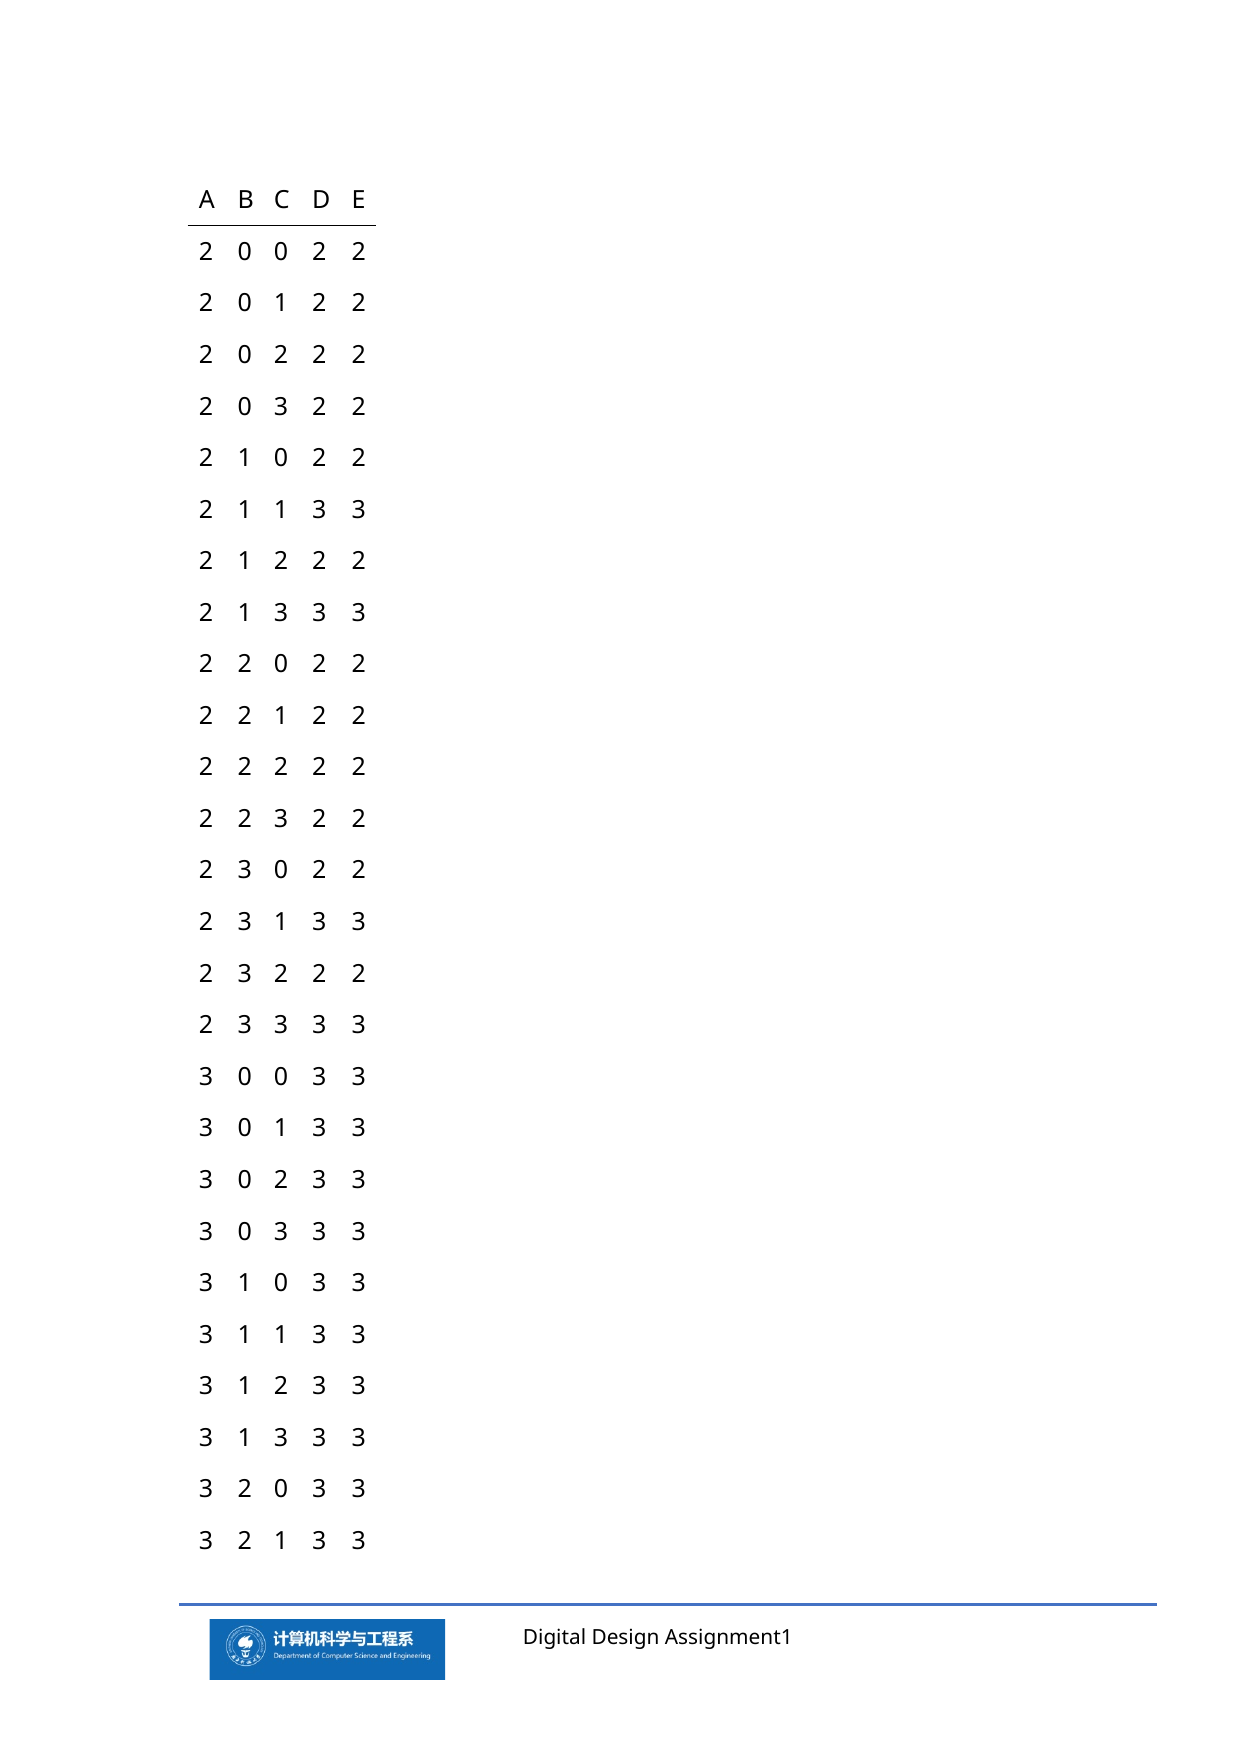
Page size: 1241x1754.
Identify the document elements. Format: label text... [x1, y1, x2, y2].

table_cell 1 [226, 1359, 262, 1411]
table_cell 0 [263, 844, 301, 895]
table_cell 2 [301, 328, 340, 379]
table_cell 3 [301, 998, 340, 1050]
table_cell 3 [301, 1359, 340, 1411]
table_cell 3 [340, 1256, 376, 1307]
table_cell 1 [226, 534, 262, 586]
table_cell 2 [188, 792, 226, 843]
table_cell 3 [340, 1308, 376, 1359]
table_cell 2 [226, 1462, 262, 1514]
table_cell 1 [226, 1308, 262, 1359]
table_cell 0 [226, 1153, 262, 1204]
table_cell 0 [263, 1462, 301, 1514]
table_header E [340, 173, 376, 225]
table_cell 3 [340, 1359, 376, 1411]
table_cell 2 [226, 1514, 262, 1565]
table_cell 3 [340, 1101, 376, 1153]
table_cell 3 [263, 379, 301, 431]
table_cell 3 [301, 895, 340, 947]
table_cell 3 [340, 1462, 376, 1514]
table_cell 0 [226, 276, 262, 328]
table_cell 3 [226, 895, 262, 947]
table_cell 2 [188, 431, 226, 482]
table_cell 0 [226, 1101, 262, 1153]
table_cell 2 [301, 379, 340, 431]
table_header D [301, 173, 340, 225]
table_header A [188, 173, 226, 225]
picture [209, 1619, 446, 1680]
table_cell 3 [340, 1411, 376, 1462]
table_cell 3 [301, 1411, 340, 1462]
table_cell 0 [226, 1050, 262, 1101]
table_cell 1 [263, 483, 301, 534]
table_cell 1 [226, 483, 262, 534]
table_cell 3 [188, 1101, 226, 1153]
table_cell 3 [188, 1411, 226, 1462]
table_cell 3 [301, 1153, 340, 1204]
table_cell 0 [226, 226, 262, 276]
table_cell 2 [263, 1359, 301, 1411]
table_cell 0 [226, 379, 262, 431]
table_cell 2 [263, 328, 301, 379]
table_cell 2 [263, 1153, 301, 1204]
table_cell 2 [188, 483, 226, 534]
table_cell 3 [188, 1256, 226, 1307]
table_cell 2 [188, 379, 226, 431]
table_cell 2 [263, 740, 301, 792]
table_cell 3 [340, 998, 376, 1050]
table_cell 2 [301, 947, 340, 998]
table_cell 2 [188, 895, 226, 947]
table_cell 2 [188, 947, 226, 998]
table_cell 3 [263, 792, 301, 843]
table_cell 3 [188, 1514, 226, 1565]
table_cell 2 [188, 586, 226, 637]
table_cell 2 [188, 328, 226, 379]
table_cell 1 [226, 1411, 262, 1462]
table_cell 3 [340, 586, 376, 637]
table_cell 3 [301, 586, 340, 637]
table_cell 2 [263, 947, 301, 998]
table_cell 3 [340, 483, 376, 534]
table_cell 2 [340, 792, 376, 843]
table_cell 1 [263, 895, 301, 947]
table_cell 2 [301, 226, 340, 276]
table_cell 1 [263, 689, 301, 740]
table_cell 3 [301, 1308, 340, 1359]
table_cell 1 [263, 1101, 301, 1153]
table_cell 2 [340, 689, 376, 740]
table_cell 1 [226, 586, 262, 637]
table_cell 2 [340, 947, 376, 998]
table_cell 2 [188, 637, 226, 689]
table_cell 0 [263, 637, 301, 689]
table_cell 3 [340, 1050, 376, 1101]
table_cell 2 [226, 689, 262, 740]
table_cell 2 [340, 379, 376, 431]
table_cell 2 [340, 226, 376, 276]
table_cell 3 [188, 1153, 226, 1204]
table_cell 2 [226, 792, 262, 843]
table_cell 2 [340, 328, 376, 379]
table_cell 2 [340, 534, 376, 586]
table_cell 2 [226, 740, 262, 792]
table_cell 0 [263, 431, 301, 482]
table_cell 1 [226, 1256, 262, 1307]
table_cell 2 [188, 226, 226, 276]
table_cell 2 [301, 637, 340, 689]
table_cell 3 [340, 895, 376, 947]
table_cell 1 [263, 1514, 301, 1565]
table_cell 0 [263, 1050, 301, 1101]
table_header B [226, 173, 262, 225]
table_cell 2 [263, 534, 301, 586]
table_cell 2 [340, 844, 376, 895]
table_cell 3 [301, 1462, 340, 1514]
table_cell 3 [226, 947, 262, 998]
table_cell 2 [188, 998, 226, 1050]
table_cell 3 [263, 998, 301, 1050]
table_cell 2 [188, 740, 226, 792]
table_cell 3 [226, 998, 262, 1050]
table_cell 2 [301, 276, 340, 328]
table_cell 1 [263, 1308, 301, 1359]
table_cell 2 [301, 740, 340, 792]
table_cell 2 [301, 792, 340, 843]
table_cell 3 [226, 844, 262, 895]
table_cell 3 [188, 1359, 226, 1411]
table_cell 2 [188, 689, 226, 740]
table_cell 3 [188, 1204, 226, 1256]
table_cell 3 [263, 1411, 301, 1462]
table_cell 3 [301, 1256, 340, 1307]
table_cell 0 [263, 1256, 301, 1307]
table_cell 3 [263, 1204, 301, 1256]
table_cell 2 [188, 534, 226, 586]
table_cell 2 [340, 637, 376, 689]
table_cell 3 [301, 1514, 340, 1565]
table_cell 0 [226, 328, 262, 379]
table_cell 2 [301, 844, 340, 895]
table_cell 2 [301, 534, 340, 586]
table_cell 3 [340, 1204, 376, 1256]
table_cell 2 [340, 276, 376, 328]
table_cell 3 [188, 1308, 226, 1359]
table_cell 3 [301, 1050, 340, 1101]
table_cell 3 [340, 1153, 376, 1204]
table_cell 0 [226, 1204, 262, 1256]
table_cell 1 [226, 431, 262, 482]
table_cell 3 [188, 1462, 226, 1514]
table_cell 2 [340, 740, 376, 792]
table_cell 1 [263, 276, 301, 328]
table_cell 2 [188, 276, 226, 328]
table_cell 2 [340, 431, 376, 482]
table_cell 3 [263, 586, 301, 637]
table_cell 2 [188, 844, 226, 895]
table_cell 3 [301, 1101, 340, 1153]
table_cell 3 [301, 1204, 340, 1256]
table_cell 2 [301, 431, 340, 482]
table_cell 3 [188, 1050, 226, 1101]
table_cell 0 [263, 226, 301, 276]
table_cell 3 [340, 1514, 376, 1565]
table_cell 2 [301, 689, 340, 740]
table_header C [263, 173, 301, 225]
table_cell 2 [226, 637, 262, 689]
table_cell 3 [301, 483, 340, 534]
